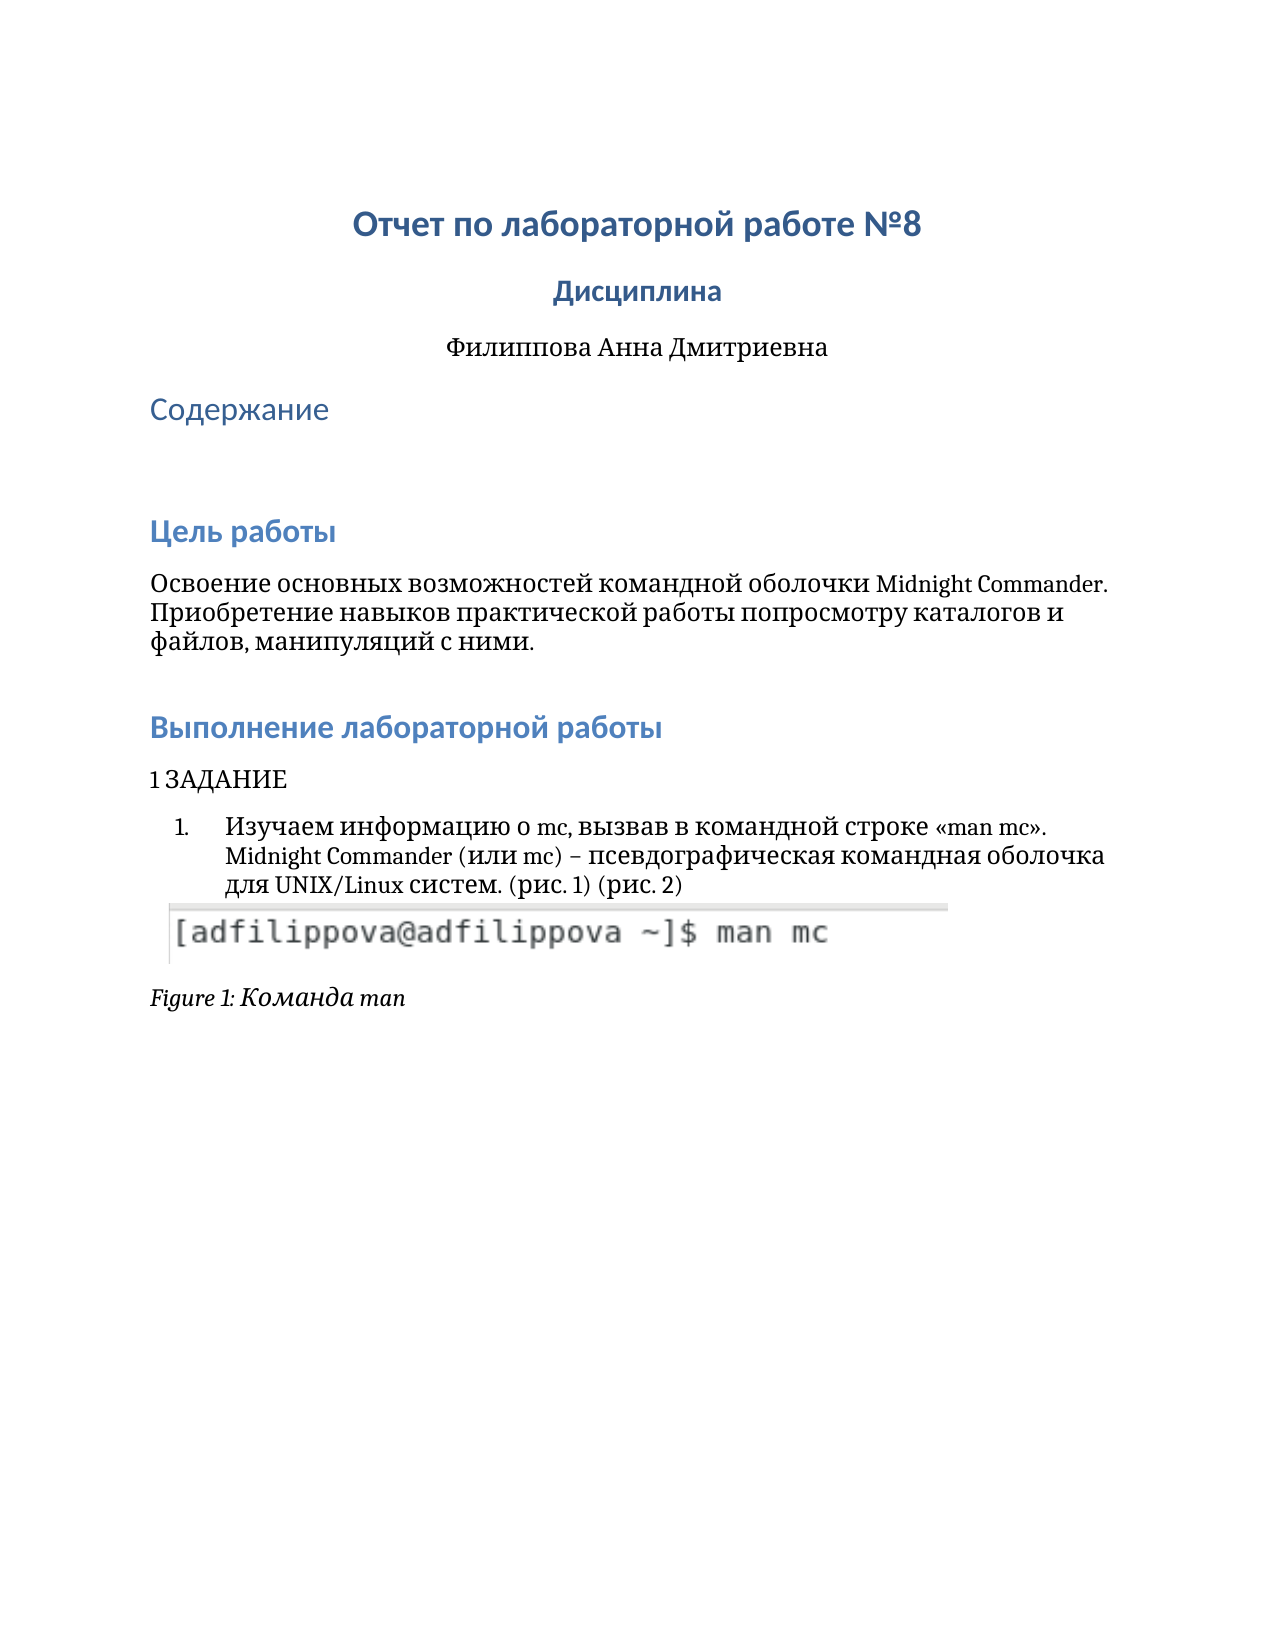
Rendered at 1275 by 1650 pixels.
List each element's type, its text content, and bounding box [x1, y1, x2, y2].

text Figure 1: Команда man [150, 984, 1125, 1013]
text Филиппова Анна Дмитриевна [150, 334, 1125, 363]
text Освоение основных возможностей командной оболочки Midnight Commander. Приобретение навыков практической работы попросмотру каталогов и файлов, манипуляций с ними. [150, 570, 1125, 656]
subtitle Дисциплина [150, 271, 1125, 309]
subtitle Выполнение лабораторной работы [150, 706, 1125, 747]
picture [168, 903, 948, 964]
text 1 ЗАДАНИЕ [150, 766, 1125, 794]
list Изучаем информацию о mc, вызвав в командной строке «man mc». Midnight Commander (или mc) − псевдографическая командная оболочка для UNIX/Linux систем. (рис. 1) (рис. 2) [175, 813, 1125, 899]
subtitle Цель работы [150, 510, 1125, 551]
title Отчет по лабораторной работе №8 [150, 200, 1125, 246]
